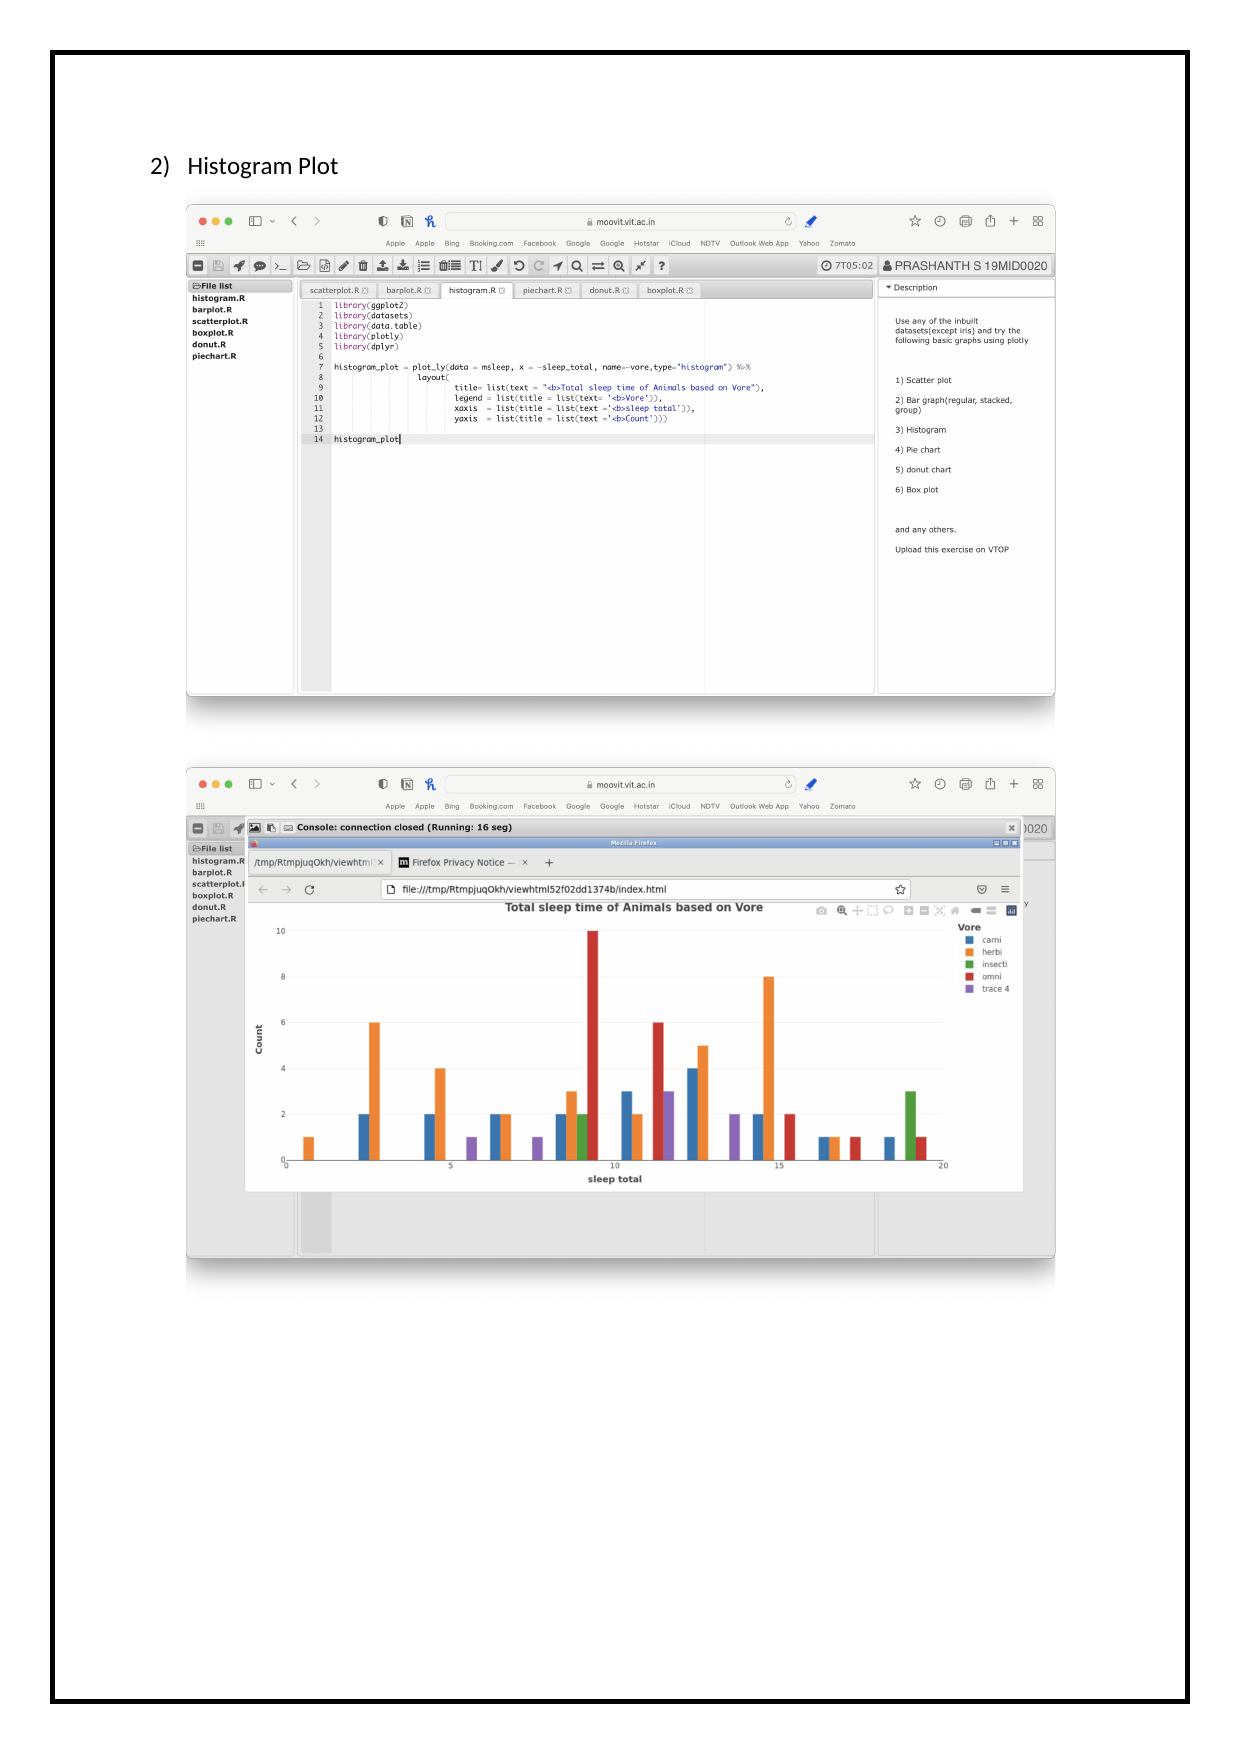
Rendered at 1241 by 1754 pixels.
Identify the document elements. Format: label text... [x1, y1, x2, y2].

picture [150, 180, 1091, 1306]
list Histogram Plot [150, 150, 1090, 180]
